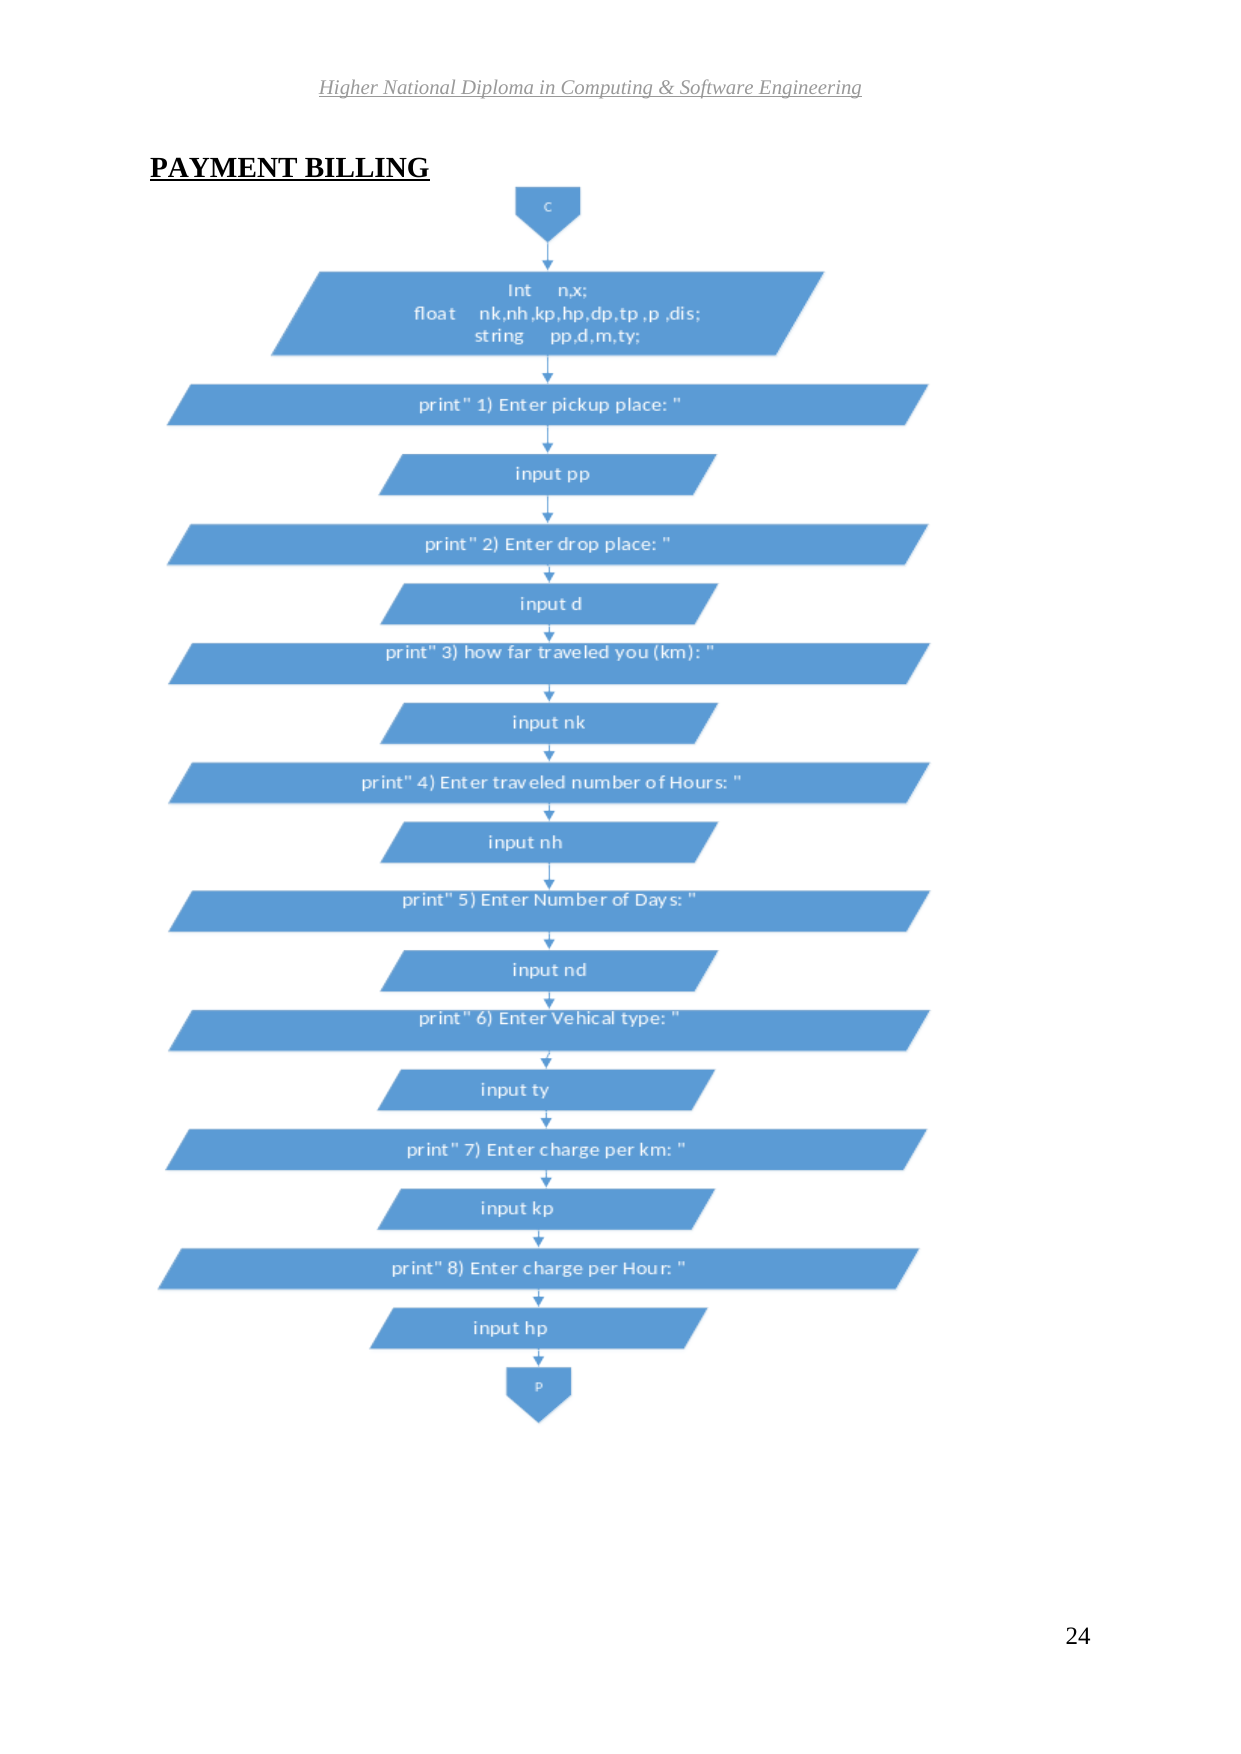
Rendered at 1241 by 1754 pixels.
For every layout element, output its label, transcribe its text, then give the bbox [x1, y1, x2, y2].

subtitle PAYMENT BILLING [150, 150, 1090, 183]
